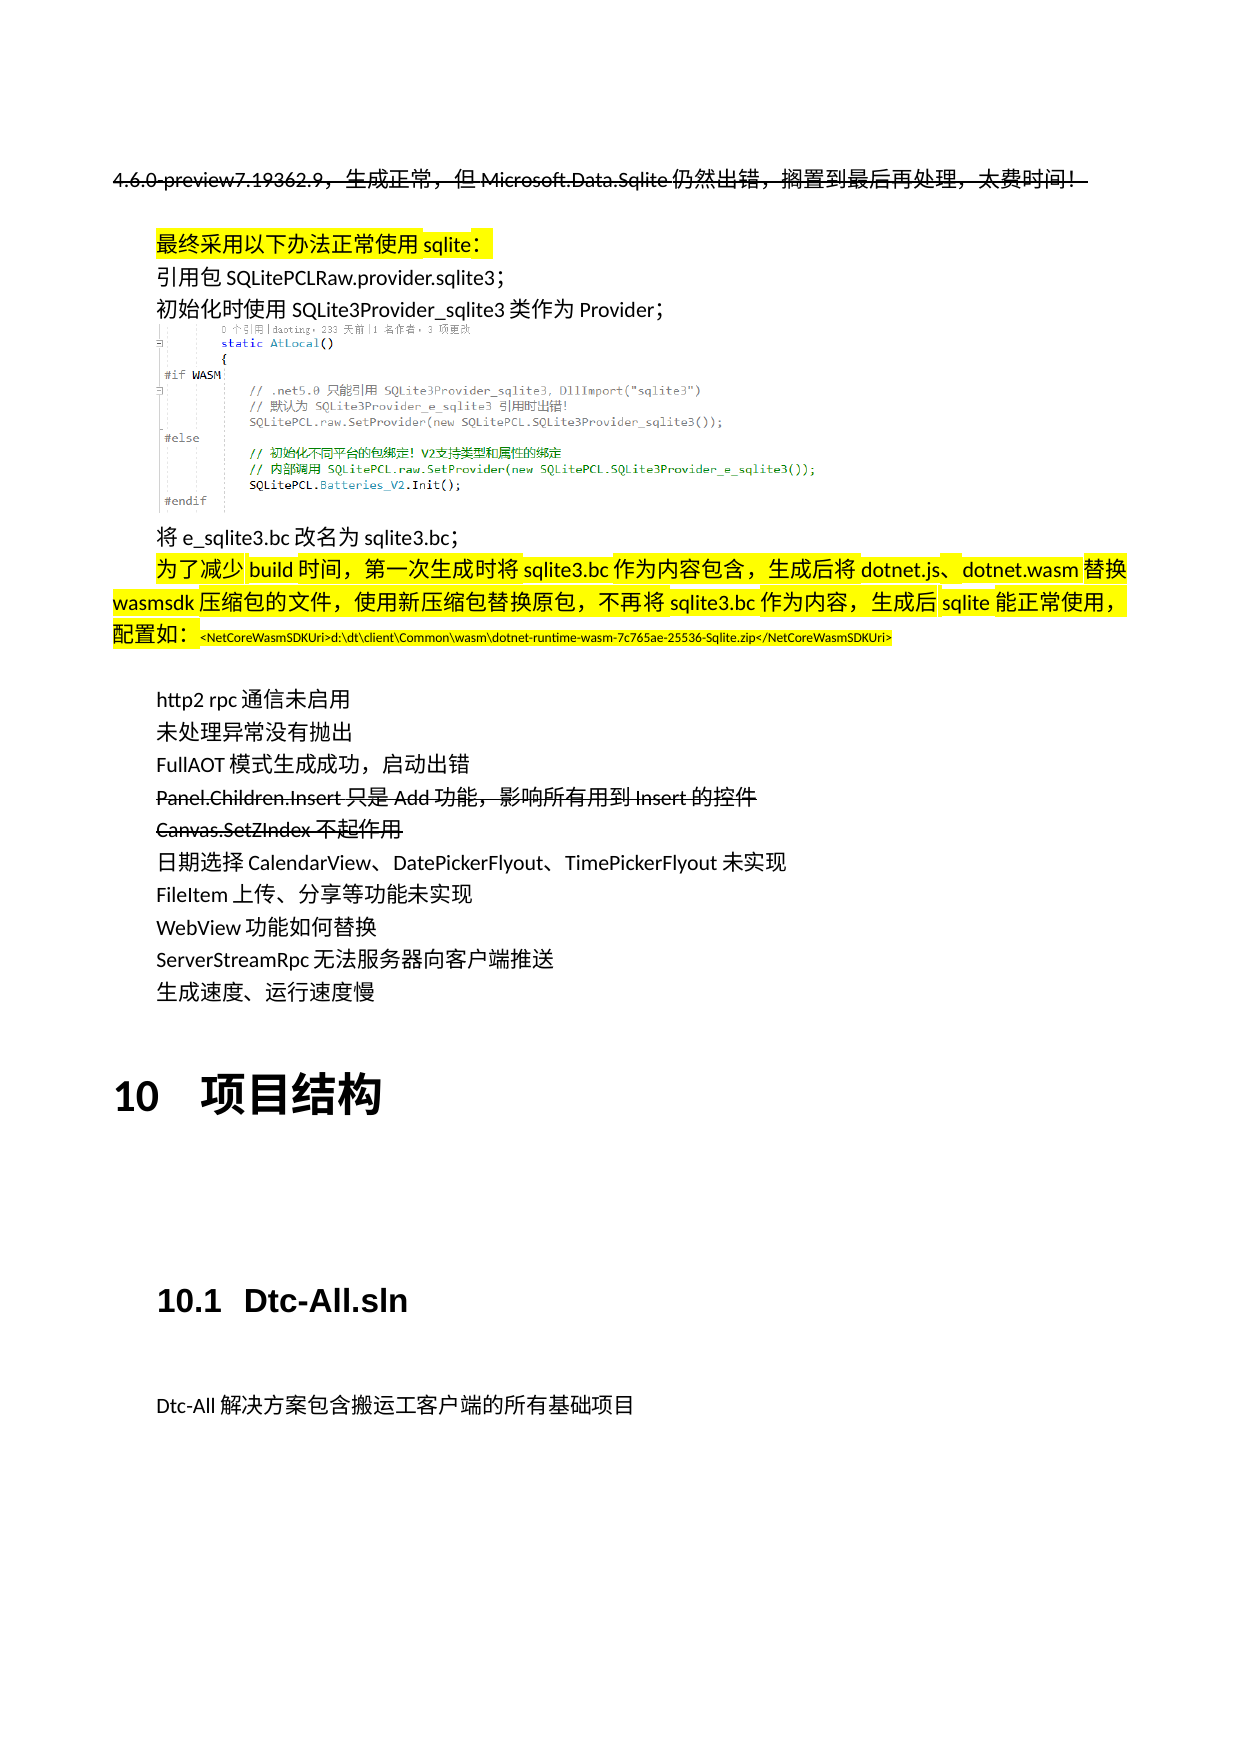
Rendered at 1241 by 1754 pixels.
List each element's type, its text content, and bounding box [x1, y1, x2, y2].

text 将e_sqlite3.bc改名为sqlite3.bc； [112, 519, 1128, 552]
text 日期选择CalendarView、DatePickerFlyout、TimePickerFlyout未实现 [112, 844, 1128, 877]
text ServerStreamRpc无法服务器向客户端推送 [112, 942, 1128, 974]
text Dtc-All解决方案包含搬运工客户端的所有基础项目 [112, 1388, 1128, 1420]
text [112, 162, 1128, 194]
text 未处理异常没有抛出 [112, 714, 1128, 747]
picture [156, 324, 825, 513]
text Panel.Children.Insert只是Add功能，影响所有用到Insert的控件 [112, 779, 1128, 812]
subtitle 项目结构 [112, 1042, 1128, 1140]
text 引用包SQLitePCLRaw.provider.sqlite3； [112, 259, 1128, 292]
text 最终采用以下办法正常使用sqlite： [112, 227, 1128, 259]
text 生成速度、运行速度慢 [112, 974, 1128, 1007]
text http2 rpc通信未启用 [112, 682, 1128, 714]
subtitle Dtc-All.sln [157, 1268, 1128, 1333]
text WebView功能如何替换 [112, 909, 1128, 942]
text Canvas.SetZIndex不起作用 [112, 812, 1128, 844]
text 初始化时使用SQLite3Provider_sqlite3类作为Provider； [112, 292, 1128, 324]
text 为了减少build时间，第一次生成时将sqlite3.bc作为内容包含，生成后将dotnet.js、dotnet.wasm替换wasmsdk压缩包的文件，使用新压缩包替换原包，不再将sqlite3.bc作为内容，生成后sqlite能正常使用，配置如：<NetCoreWasmSDKUri>d:\dt\client\Common\wasm\dotnet-runtime-wasm-7c765ae-25536-Sqlite.zip</NetCoreWasmSDKUri> [112, 552, 1128, 649]
text FileItem上传、分享等功能未实现 [112, 877, 1128, 909]
text FullAOT模式生成成功，启动出错 [112, 747, 1128, 779]
